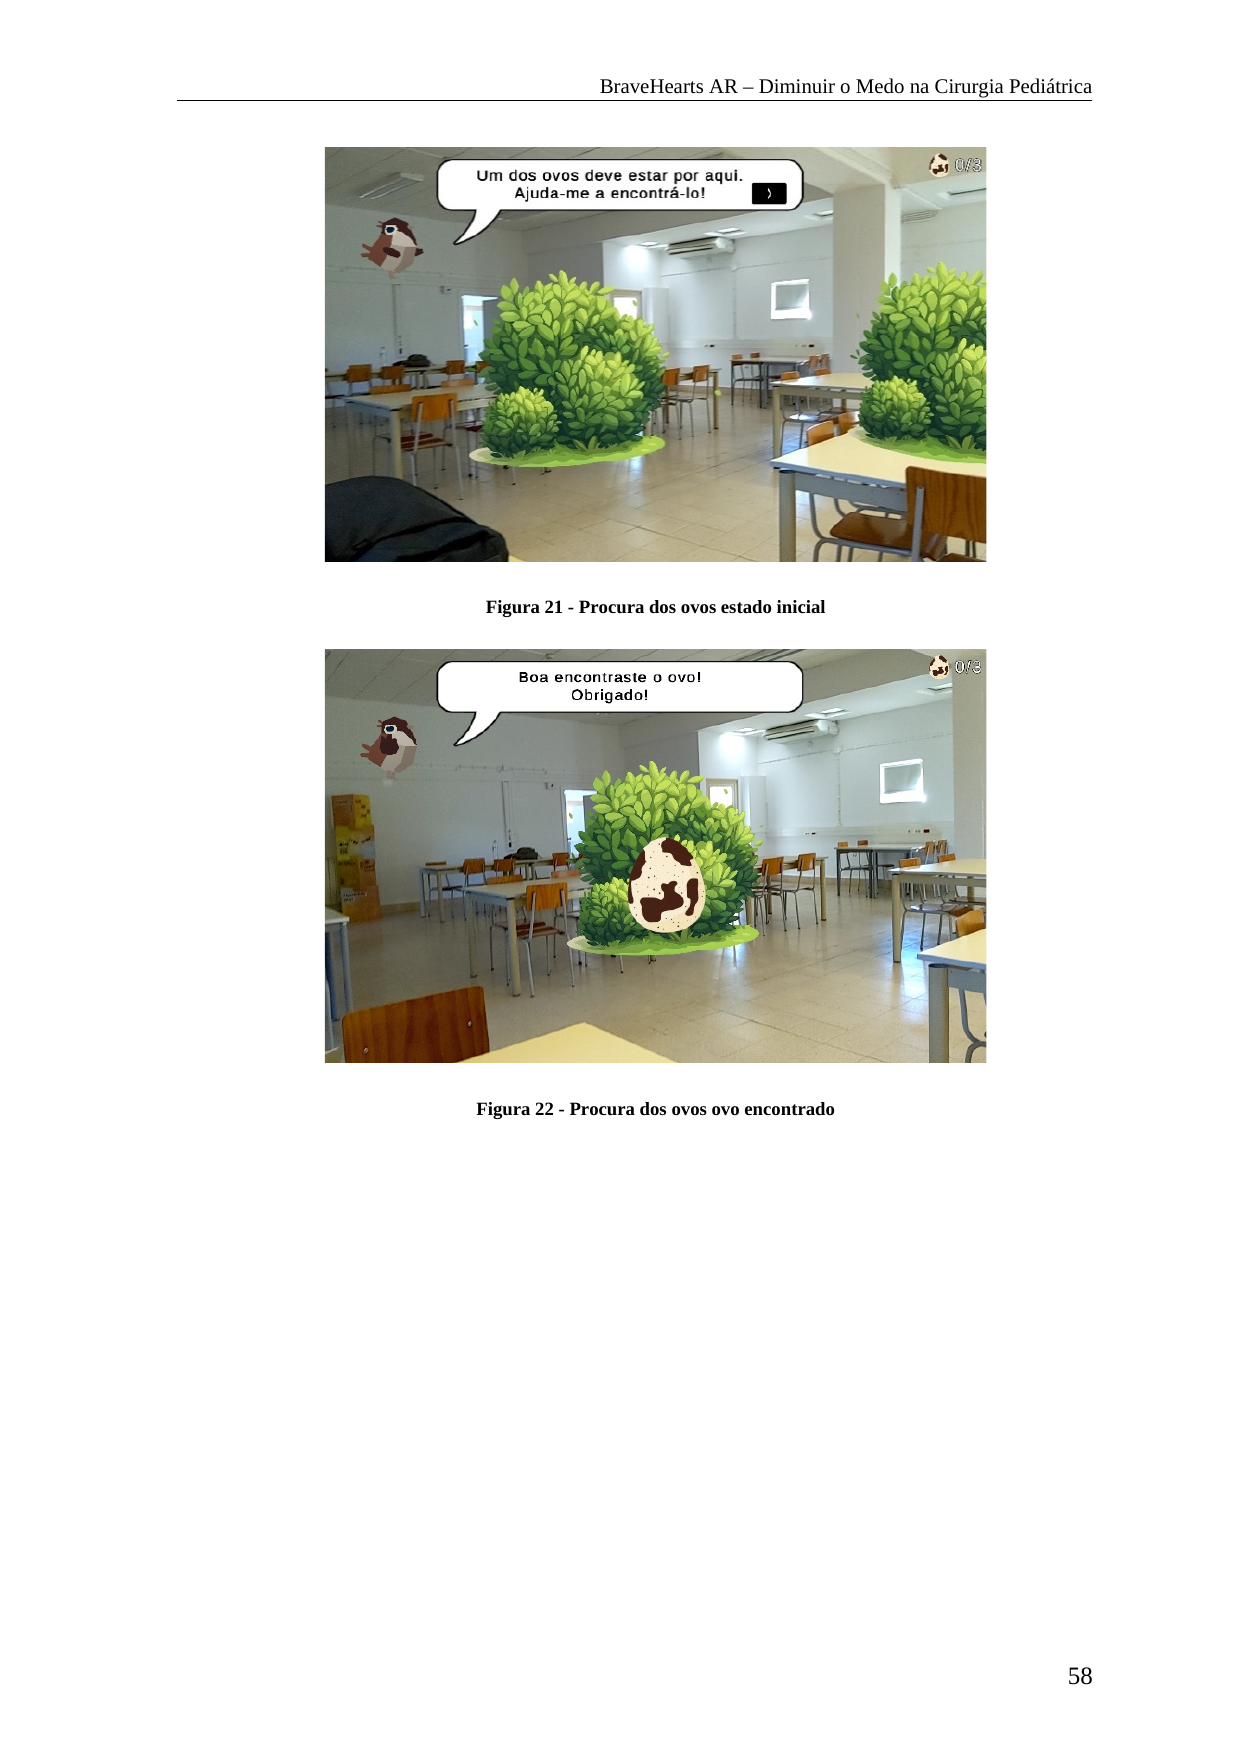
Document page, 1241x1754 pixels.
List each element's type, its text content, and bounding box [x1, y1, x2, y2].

text Figura 21 - Procura dos ovos estado inicial [177, 596, 1092, 618]
text Figura 22 - Procura dos ovos ovo encontrado [177, 1098, 1092, 1120]
picture [324, 147, 987, 562]
picture [324, 649, 987, 1063]
